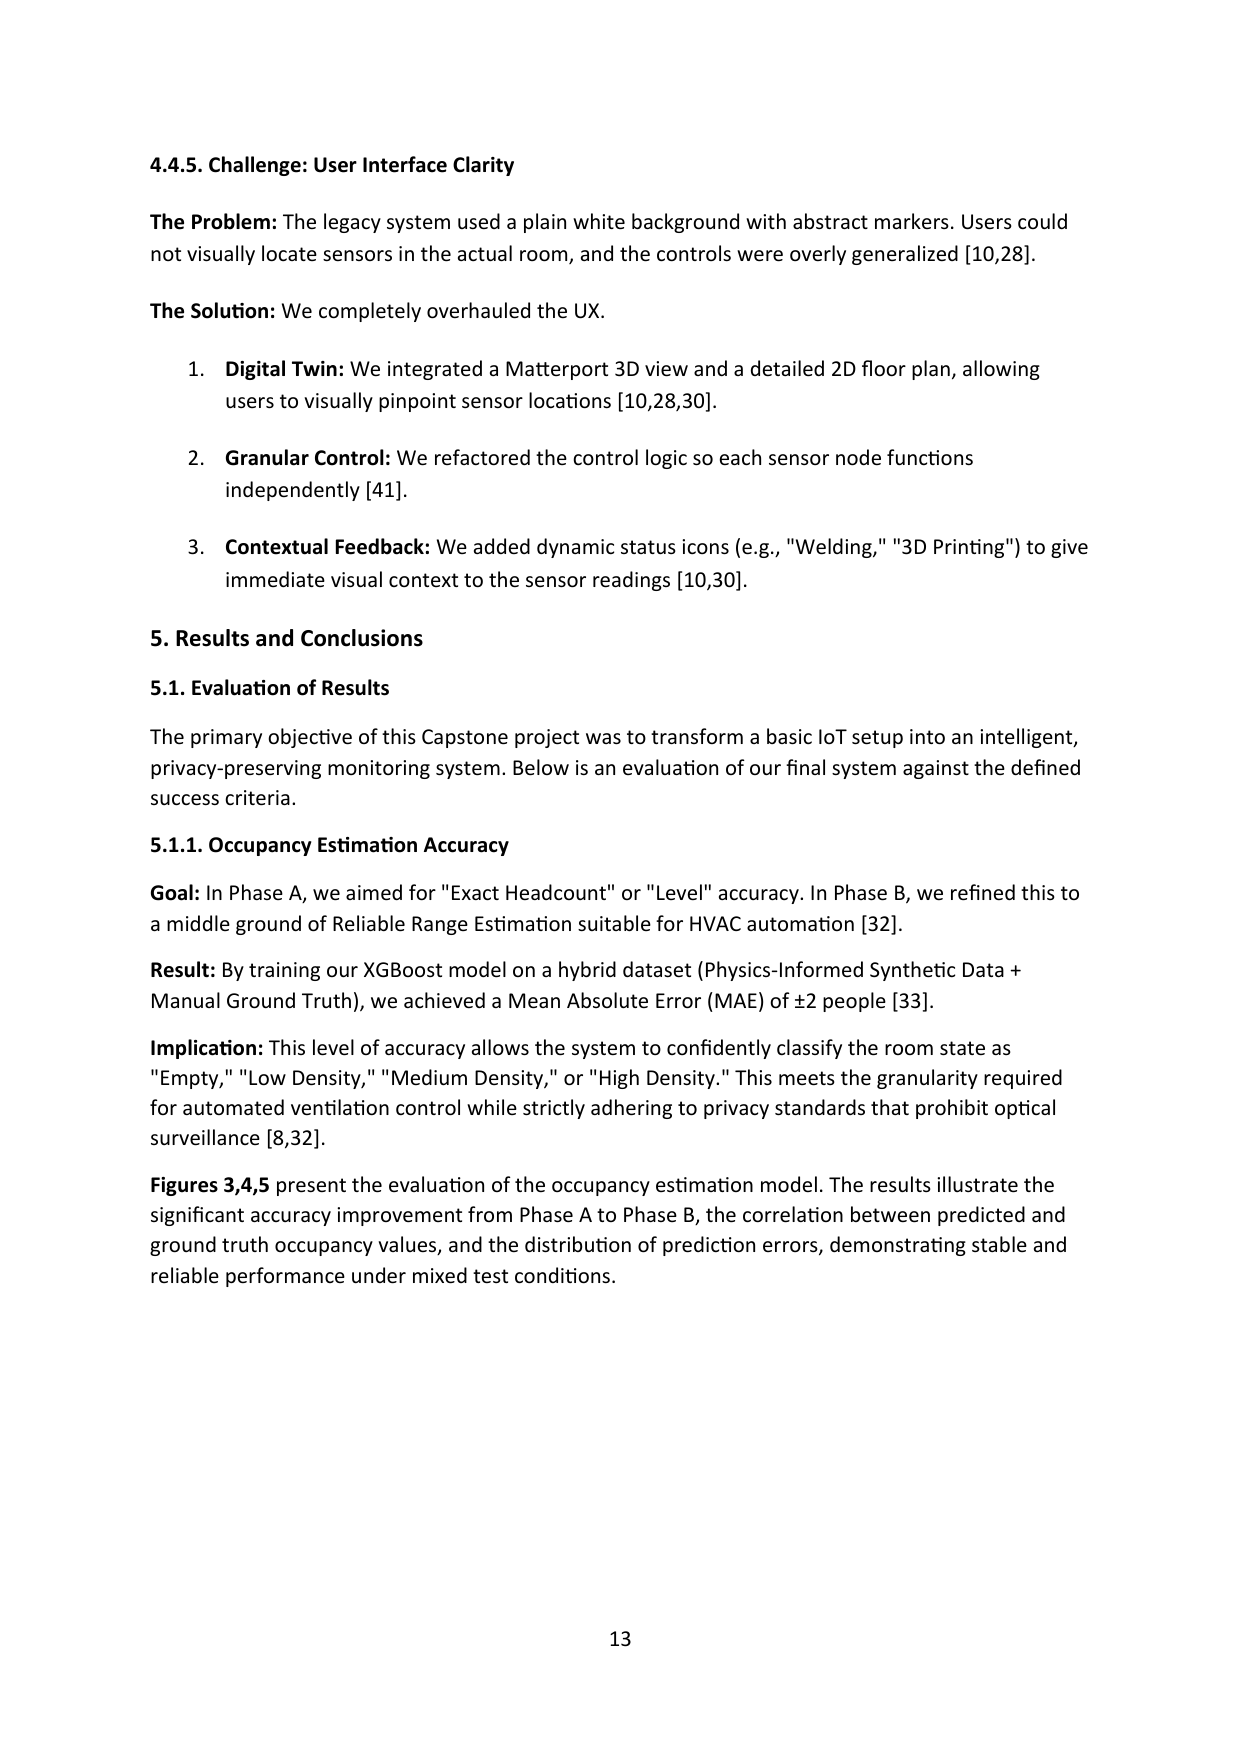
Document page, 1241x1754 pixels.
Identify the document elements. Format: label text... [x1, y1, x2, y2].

subtitle 5. Results and Conclusions [150, 622, 1090, 652]
text Result: By training our XGBoost model on a hybrid dataset (Physics-Informed Synthetic Data + Manual Ground Truth), we achieved a Mean Absolute Error (MAE) of ±2 people [33]. [150, 956, 1090, 1014]
list Digital Twin: We integrated a Matterport 3D view and a detailed 2D floor plan, allowing users to visually pinpoint sensor locations [10,28,30]. [187, 354, 1090, 414]
text Goal: In Phase A, we aimed for "Exact Headcount" or "Level" accuracy. In Phase B, we refined this to a middle ground of Reliable Range Estimation suitable for HVAC automation [32]. [150, 878, 1090, 937]
text The Solution: We completely overhauled the UX. [150, 297, 1090, 324]
subtitle 4.4.5. Challenge: User Interface Clarity [150, 150, 1090, 178]
text Implication: This level of accuracy allows the system to confidently classify the room state as "Empty," "Low Density," "Medium Density," or "High Density." This meets the granularity required for automated ventilation control while strictly adhering to privacy standards that prohibit optical surveillance [8,32]. [150, 1033, 1090, 1151]
list Granular Control: We refactored the control logic so each sensor node functions independently [41]. [187, 443, 1090, 503]
subtitle 5.1. Evaluation of Results [150, 673, 1090, 702]
text The primary objective of this Capstone project was to transform a basic IoT setup into an intelligent, privacy-preserving monitoring system. Below is an evaluation of our final system against the defined success criteria. [150, 722, 1090, 811]
text The Problem: The legacy system used a plain white background with abstract markers. Users could not visually locate sensors in the actual room, and the controls were overly generalized [10,28]. [150, 207, 1090, 267]
text Figures 3,4,5 present the evaluation of the occupancy estimation model. The results illustrate the significant accuracy improvement from Phase A to Phase B, the correlation between predicted and ground truth occupancy values, and the distribution of prediction errors, demonstrating stable and reliable performance under mixed test conditions. [150, 1170, 1090, 1289]
subtitle 5.1.1. Occupancy Estimation Accuracy [150, 830, 1090, 858]
list Contextual Feedback: We added dynamic status icons (e.g., "Welding," "3D Printing") to give immediate visual context to the sensor readings [10,30]. [187, 532, 1090, 593]
